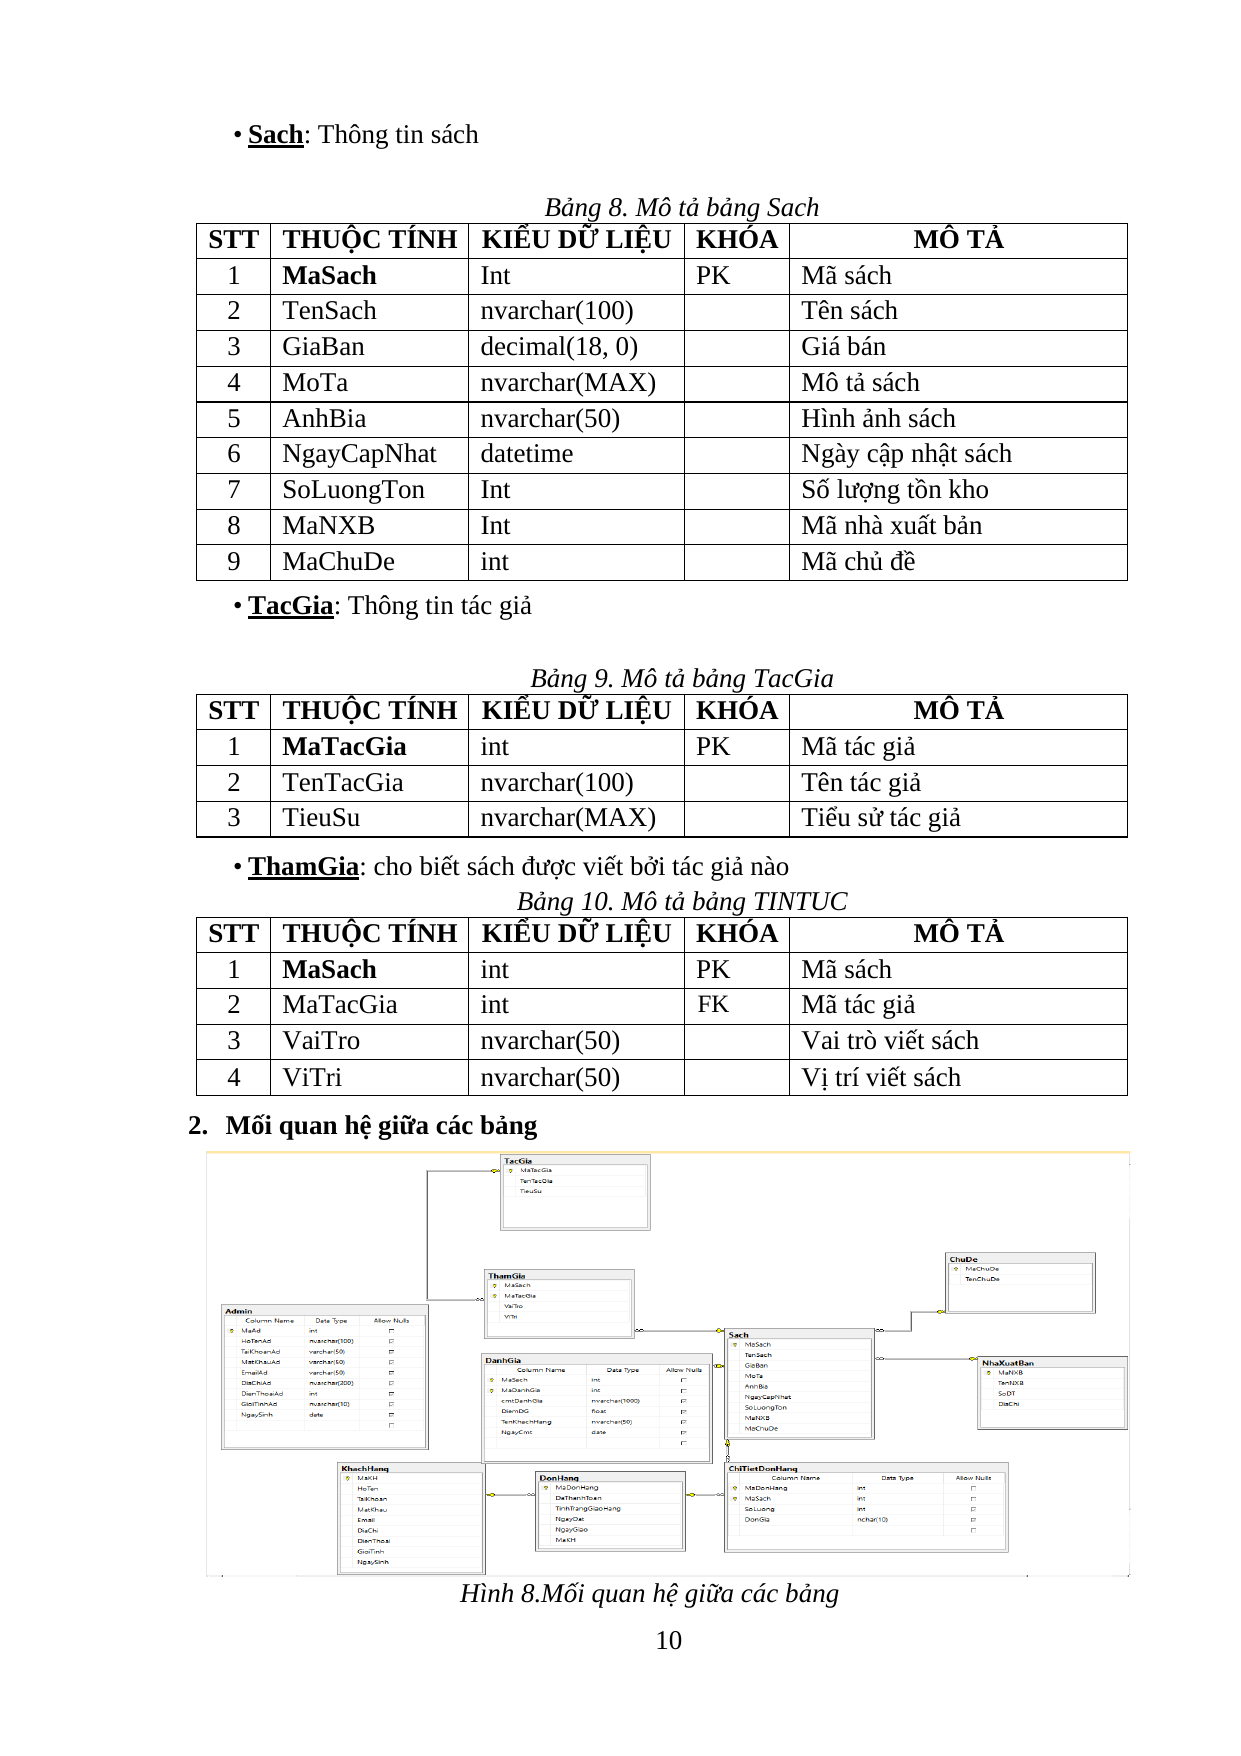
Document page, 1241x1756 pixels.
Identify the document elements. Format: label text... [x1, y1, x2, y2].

table_cell Mã tác giả [790, 730, 1127, 765]
table_cell 1 [197, 730, 270, 765]
table_header MÔ TẢ [790, 695, 1127, 729]
table_cell 3 [197, 802, 270, 836]
table_cell Số lượng tồn kho [790, 474, 1127, 508]
table_cell 4 [197, 367, 270, 401]
table_cell nvarchar(100) [469, 766, 684, 801]
table_cell nvarchar(50) [469, 1025, 684, 1059]
table_cell Mã chủ đề [790, 545, 1127, 580]
table_cell Mã tác giả [790, 989, 1127, 1024]
table_cell 5 [197, 403, 270, 437]
table_cell Vị trí viết sách [790, 1060, 1127, 1095]
table_cell Int [469, 510, 684, 544]
table_cell Mã nhà xuất bản [790, 510, 1127, 544]
table_cell PK [685, 953, 789, 988]
picture [206, 1151, 1131, 1577]
table_cell SoLuongTon [271, 474, 468, 508]
table_cell TenSach [271, 295, 468, 330]
table_cell [685, 295, 789, 330]
table_cell FK [685, 989, 789, 1024]
table_cell 9 [197, 545, 270, 580]
table_header KHÓA [685, 224, 789, 258]
table_cell Tiểu sử tác giả [790, 802, 1127, 836]
table_cell 2 [197, 766, 270, 801]
table_header THUỘC TÍNH [271, 918, 468, 952]
table_cell TenTacGia [271, 766, 468, 801]
table_cell 6 [197, 438, 270, 473]
table_header KHÓA [685, 695, 789, 729]
table_cell MaTacGia [271, 989, 468, 1024]
table_cell Giá bán [790, 331, 1127, 366]
table_cell PK [685, 259, 789, 294]
table_cell Int [469, 474, 684, 508]
table_cell TieuSu [271, 802, 468, 836]
table_cell Tên tác giả [790, 766, 1127, 801]
table_cell [685, 474, 789, 508]
table_cell int [469, 545, 684, 580]
table_cell MaSach [271, 259, 468, 294]
subtitle Mối quan hệ giữa các bảng [188, 1109, 1122, 1140]
table_cell 3 [197, 1025, 270, 1059]
table_cell PK [685, 730, 789, 765]
table_cell MaChuDe [271, 545, 468, 580]
list ThamGia: cho biết sách được viết bởi tác giả nào [233, 850, 1122, 881]
table_header MÔ TẢ [790, 224, 1127, 258]
table_cell [685, 545, 789, 580]
table_cell NgayCapNhat [271, 438, 468, 473]
table_cell 1 [197, 259, 270, 294]
table_cell 2 [197, 989, 270, 1024]
table_header KHÓA [685, 918, 789, 952]
table_cell AnhBia [271, 403, 468, 437]
table_cell MaNXB [271, 510, 468, 544]
table_cell 3 [197, 331, 270, 366]
table_header STT [197, 224, 270, 258]
table_cell Mô tả sách [790, 367, 1127, 401]
table_header KIỂU DỮ LIỆU [469, 224, 684, 258]
text Bảng 10. Mô tả bảng TINTUC [242, 885, 1122, 917]
table_cell Hình ảnh sách [790, 403, 1127, 437]
table_cell Vai trò viết sách [790, 1025, 1127, 1059]
text Bảng 9. Mô tả bảng TacGia [242, 662, 1122, 693]
table_cell Int [469, 259, 684, 294]
table_cell GiaBan [271, 331, 468, 366]
table_cell nvarchar(100) [469, 295, 684, 330]
table_cell Ngày cập nhật sách [790, 438, 1127, 473]
table_cell [685, 438, 789, 473]
table_cell nvarchar(50) [469, 1060, 684, 1095]
table_cell ViTri [271, 1060, 468, 1095]
text Bảng 8. Mô tả bảng Sach [242, 191, 1122, 222]
table_cell [685, 367, 789, 401]
table_header KIỂU DỮ LIỆU [469, 918, 684, 952]
table_header STT [197, 695, 270, 729]
table_cell 7 [197, 474, 270, 508]
table_header STT [197, 918, 270, 952]
table_header KIỂU DỮ LIỆU [469, 695, 684, 729]
table_cell Tên sách [790, 295, 1127, 330]
table_cell decimal(18, 0) [469, 331, 684, 366]
table_cell [685, 1060, 789, 1095]
table_cell [685, 802, 789, 836]
text Hình 8.Mối quan hệ giữa các bảng [177, 1577, 1122, 1608]
table_cell nvarchar(50) [469, 403, 684, 437]
table_cell [685, 510, 789, 544]
table_header THUỘC TÍNH [271, 695, 468, 729]
table_cell nvarchar(MAX) [469, 802, 684, 836]
table_cell int [469, 953, 684, 988]
table_cell [685, 1025, 789, 1059]
table_cell 4 [197, 1060, 270, 1095]
table_cell 1 [197, 953, 270, 988]
table_cell nvarchar(MAX) [469, 367, 684, 401]
table_cell Mã sách [790, 953, 1127, 988]
table_cell Mã sách [790, 259, 1127, 294]
table_cell 8 [197, 510, 270, 544]
table_cell int [469, 730, 684, 765]
table_cell [685, 403, 789, 437]
list Sach: Thông tin sách [233, 118, 1122, 149]
table_cell [685, 331, 789, 366]
table_cell int [469, 989, 684, 1024]
table_cell MaTacGia [271, 730, 468, 765]
list TacGia: Thông tin tác giả [233, 589, 1122, 620]
table_cell datetime [469, 438, 684, 473]
table_cell MoTa [271, 367, 468, 401]
table_cell [685, 766, 789, 801]
table_header THUỘC TÍNH [271, 224, 468, 258]
table_cell VaiTro [271, 1025, 468, 1059]
table_cell 2 [197, 295, 270, 330]
table_header MÔ TẢ [790, 918, 1127, 952]
table_cell MaSach [271, 953, 468, 988]
